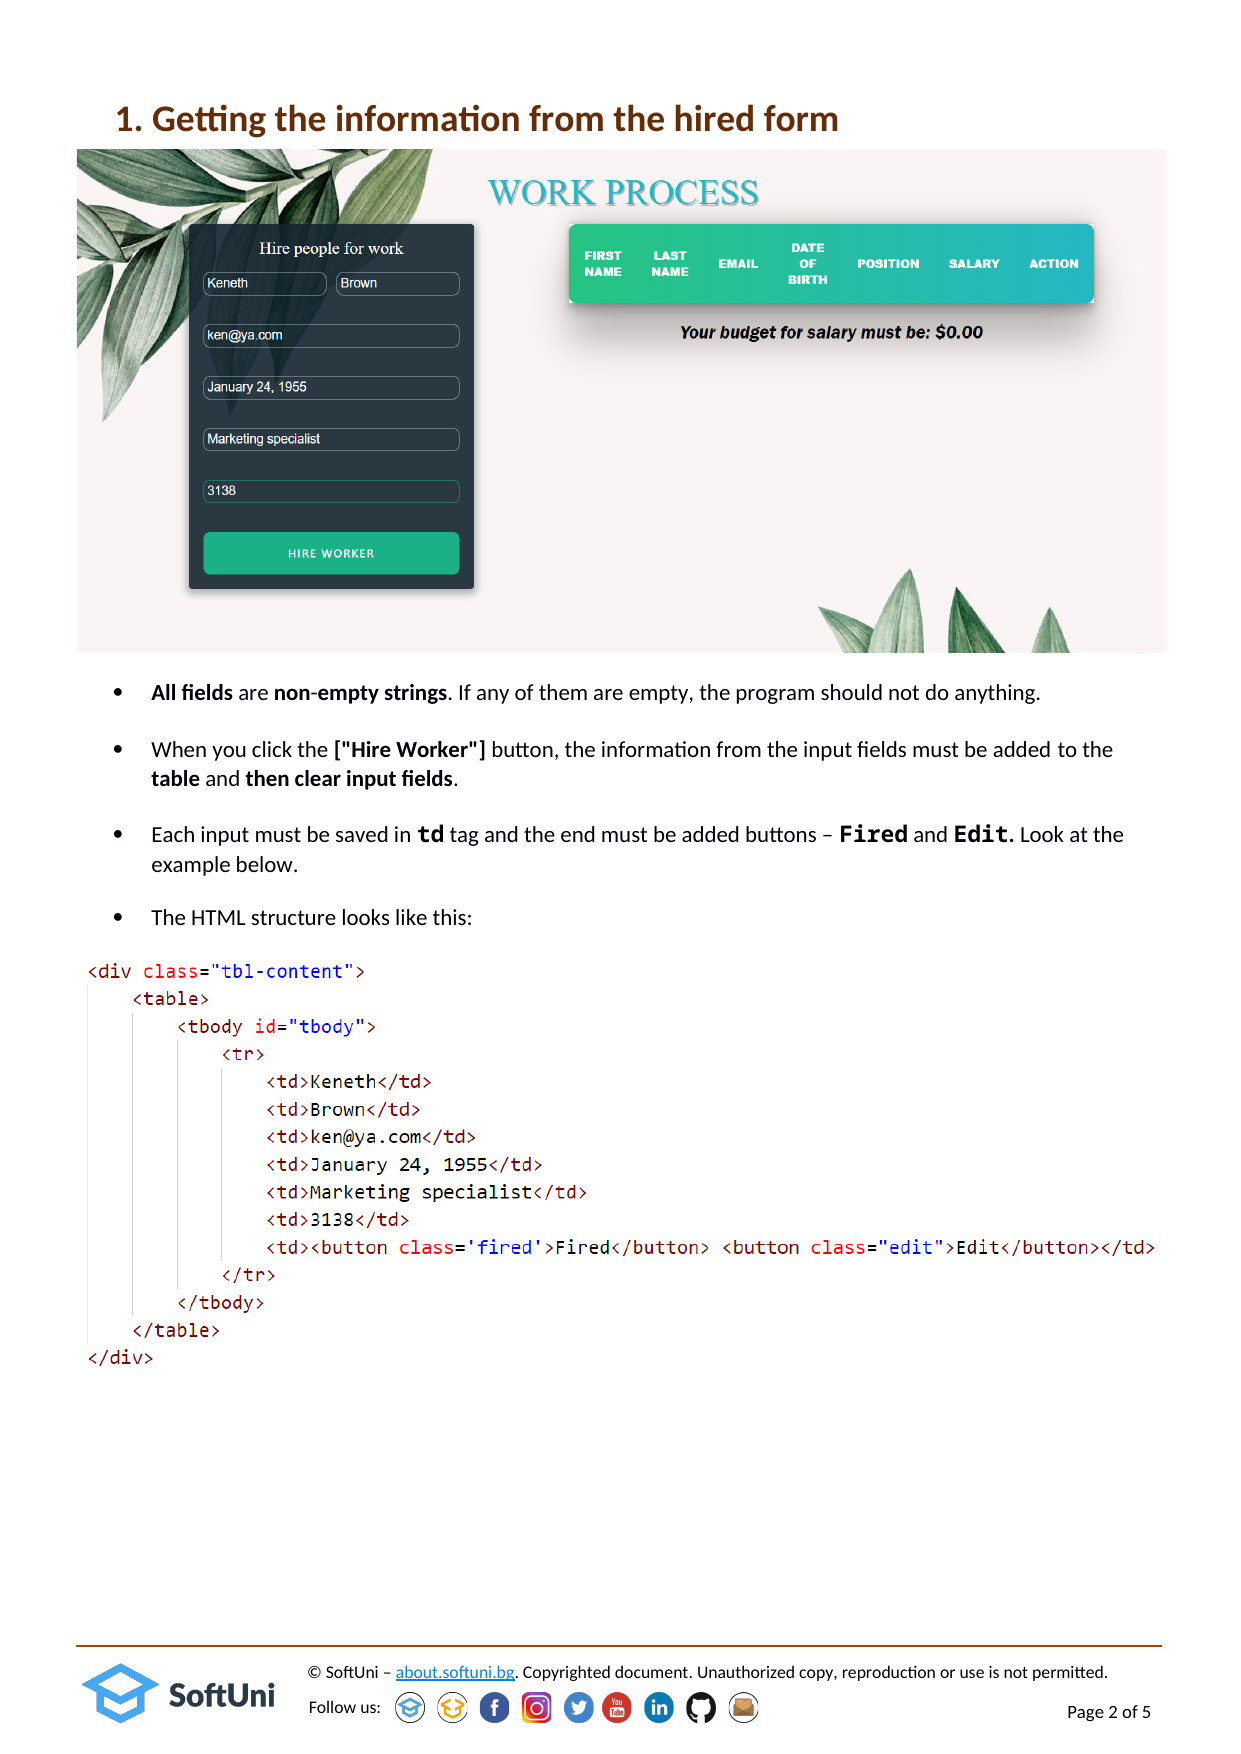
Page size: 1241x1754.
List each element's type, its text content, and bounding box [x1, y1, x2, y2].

picture [522, 1692, 552, 1723]
picture [76, 149, 1167, 653]
list The HTML structure looks like this: [114, 903, 1163, 931]
picture [564, 1692, 594, 1723]
picture [395, 1692, 425, 1723]
picture [479, 1692, 510, 1723]
picture [728, 1692, 759, 1723]
list When you click the ["Hire Worker"] button, the information from the input fields must be added to the table and then clear input fields. [114, 733, 1163, 792]
picture [437, 1692, 468, 1723]
picture [644, 1714, 653, 1723]
picture [644, 1692, 653, 1701]
picture [658, 1705, 667, 1714]
picture [686, 1692, 716, 1723]
picture [602, 1692, 632, 1723]
picture [76, 956, 1167, 1372]
picture [75, 1658, 281, 1729]
list Getting the information from the hired form [114, 95, 1163, 141]
list Each input must be saved in td tag and the end must be added buttons – Fired and Edit. Look at the example below. [114, 817, 1163, 878]
list All fields are non-empty strings. If any of them are empty, the program should not do anything. [114, 678, 1163, 706]
picture [665, 1714, 674, 1723]
picture [665, 1692, 674, 1701]
